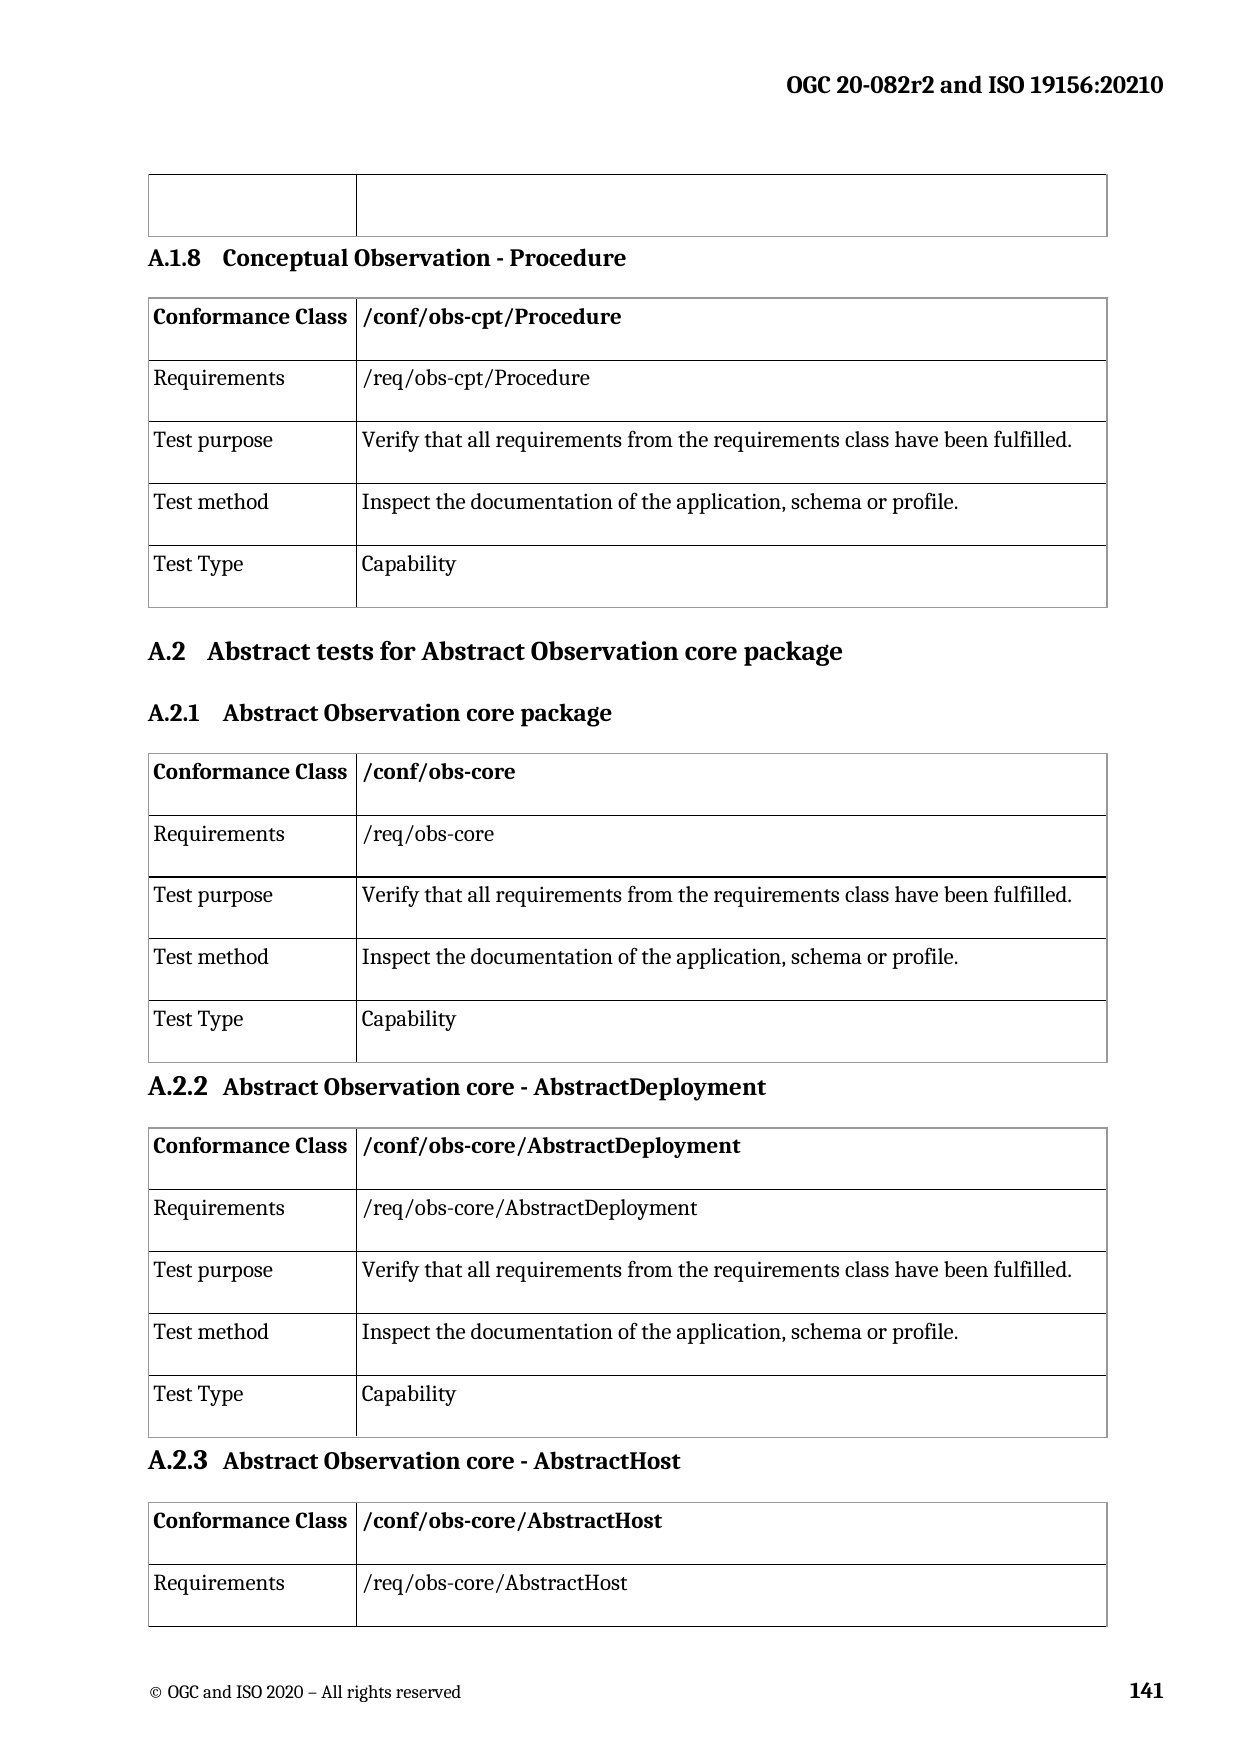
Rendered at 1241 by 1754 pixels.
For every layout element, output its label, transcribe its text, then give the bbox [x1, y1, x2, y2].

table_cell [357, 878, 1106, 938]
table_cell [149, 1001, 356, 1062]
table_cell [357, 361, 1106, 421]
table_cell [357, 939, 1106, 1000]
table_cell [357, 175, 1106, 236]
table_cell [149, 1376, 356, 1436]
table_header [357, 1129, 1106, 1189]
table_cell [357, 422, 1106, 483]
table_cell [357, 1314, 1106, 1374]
text Conceptual Observation - Procedure [148, 243, 1163, 272]
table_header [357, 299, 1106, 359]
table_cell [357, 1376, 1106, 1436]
text Abstract Observation core package [148, 699, 1163, 727]
text Abstract Observation core - AbstractDeployment [148, 1069, 1163, 1102]
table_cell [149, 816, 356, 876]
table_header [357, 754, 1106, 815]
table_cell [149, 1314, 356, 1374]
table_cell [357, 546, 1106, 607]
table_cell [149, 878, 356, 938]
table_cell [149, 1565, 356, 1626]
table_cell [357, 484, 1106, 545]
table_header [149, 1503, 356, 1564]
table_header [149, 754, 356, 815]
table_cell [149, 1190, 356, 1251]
text Abstract tests for Abstract Observation core package [148, 636, 1163, 667]
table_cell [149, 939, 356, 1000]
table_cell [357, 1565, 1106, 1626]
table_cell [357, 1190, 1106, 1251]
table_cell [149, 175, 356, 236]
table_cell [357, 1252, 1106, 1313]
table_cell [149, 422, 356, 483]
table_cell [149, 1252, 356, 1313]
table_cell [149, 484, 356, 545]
text Abstract Observation core - AbstractHost [148, 1444, 1163, 1477]
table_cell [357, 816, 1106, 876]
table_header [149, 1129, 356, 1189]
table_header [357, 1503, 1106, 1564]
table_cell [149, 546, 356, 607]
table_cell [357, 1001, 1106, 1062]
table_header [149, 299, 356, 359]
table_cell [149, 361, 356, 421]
